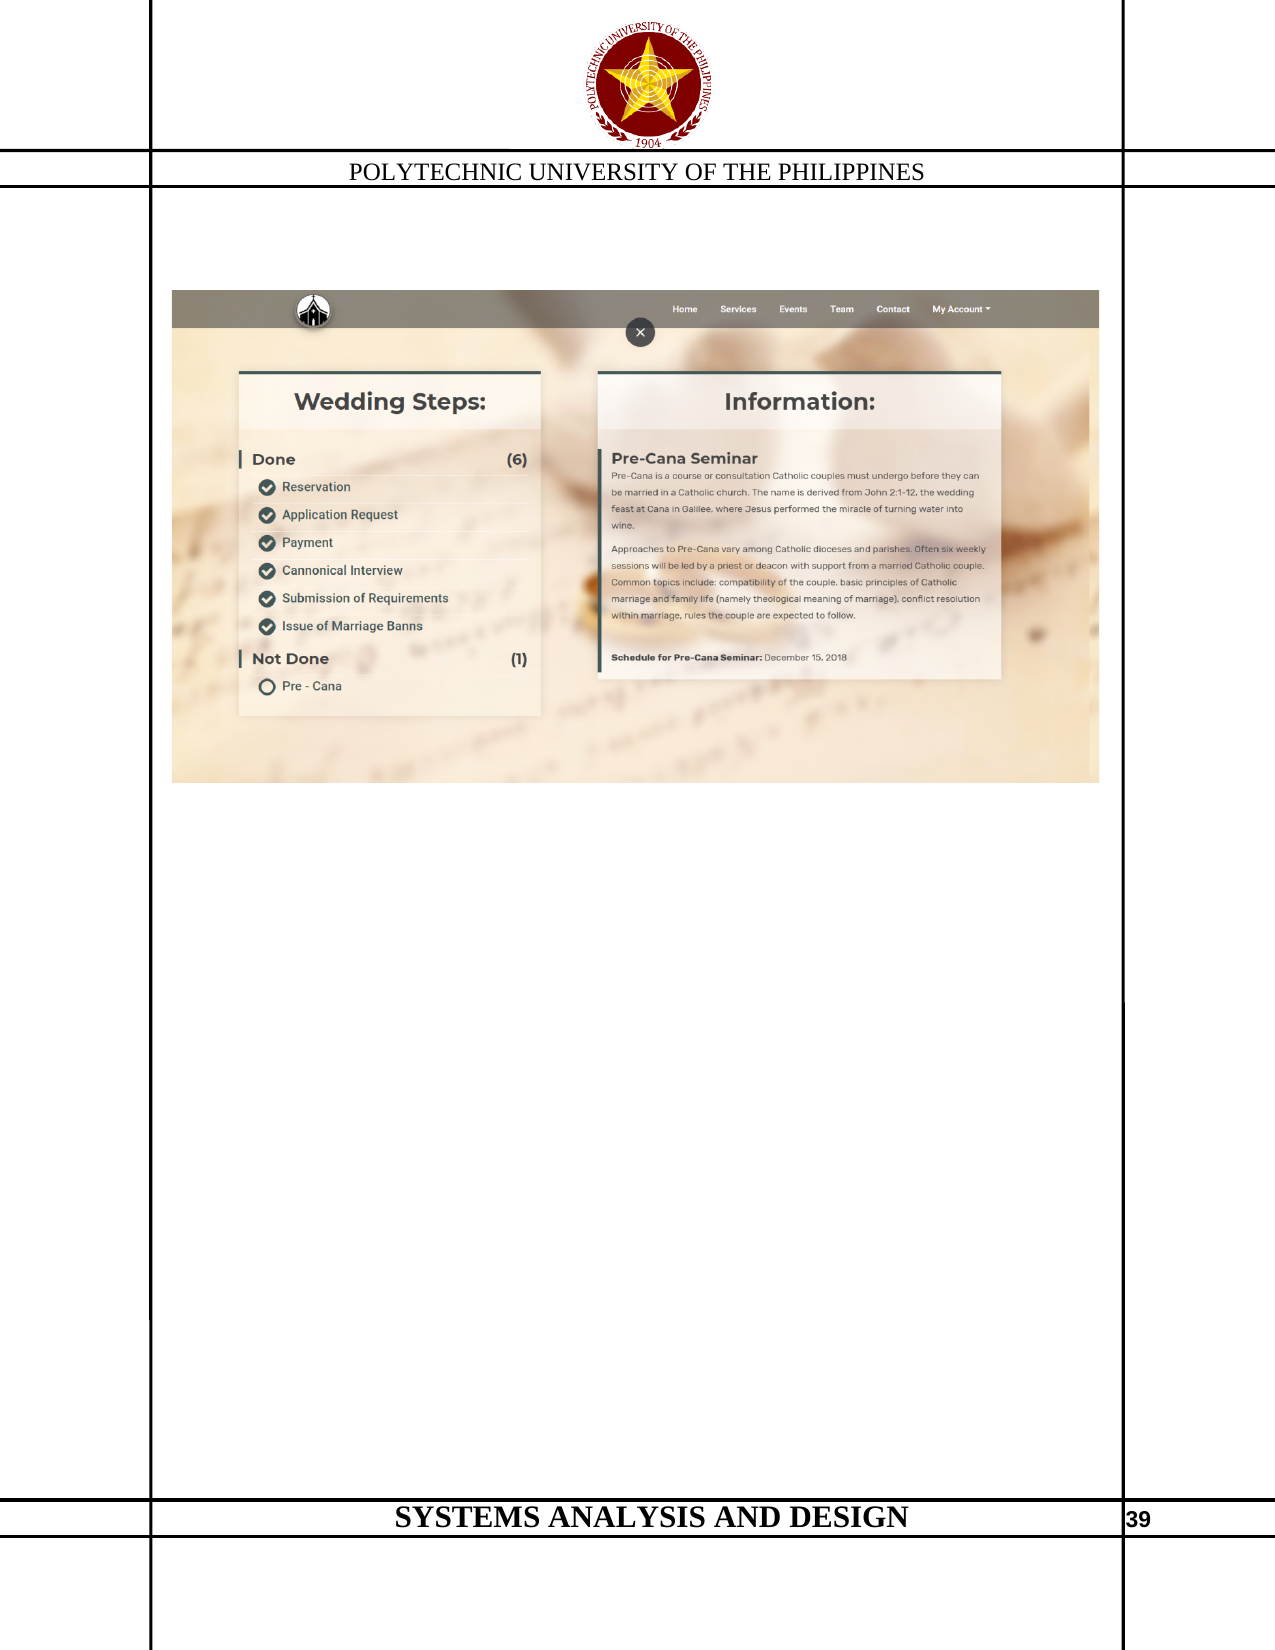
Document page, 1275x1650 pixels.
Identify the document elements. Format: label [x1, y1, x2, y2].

picture [171, 290, 1100, 783]
picture [583, 20, 712, 149]
